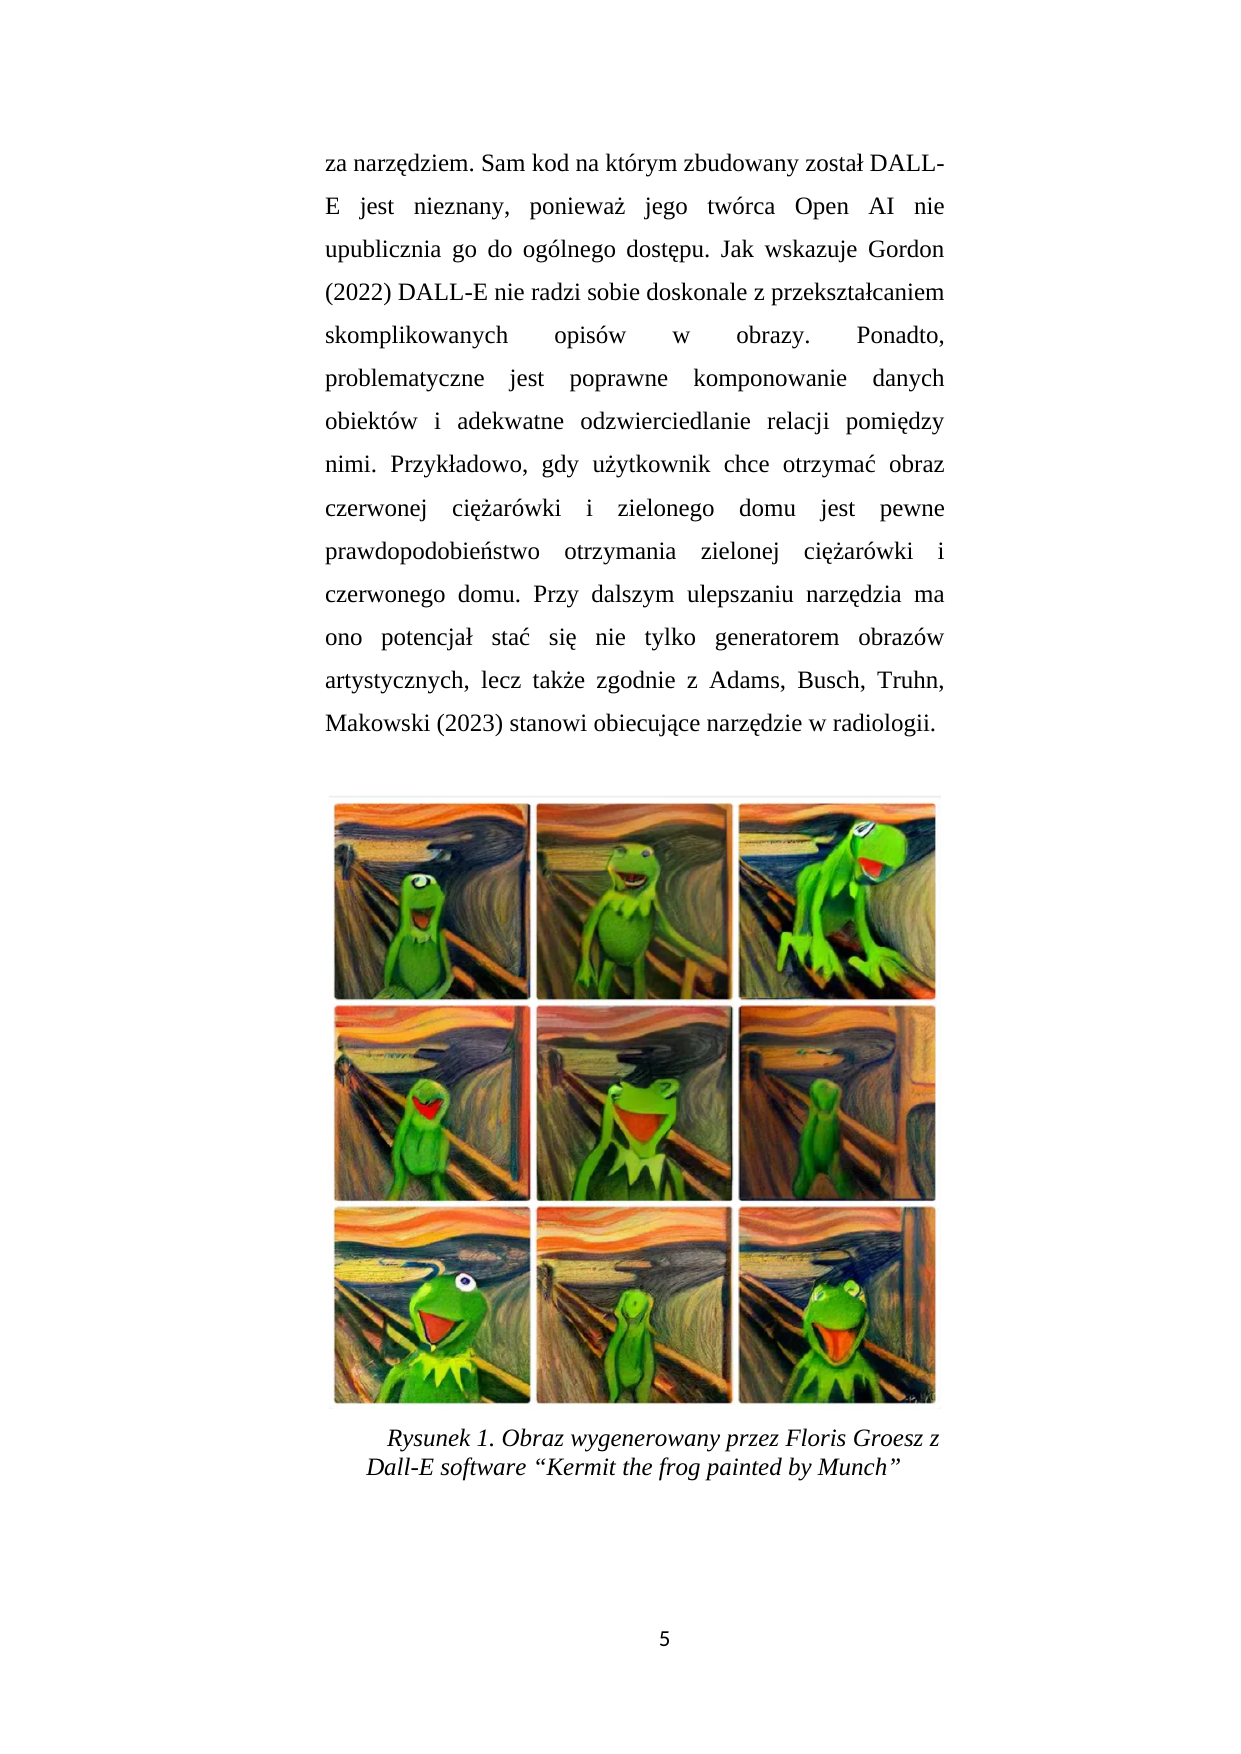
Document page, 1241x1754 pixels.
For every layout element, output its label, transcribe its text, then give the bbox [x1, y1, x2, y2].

picture [328, 794, 941, 1409]
text Rysunek 1. Obraz wygenerowany przez Floris Groesz z Dall-E software “Kermit the frog painted by Munch” [325, 1423, 945, 1480]
